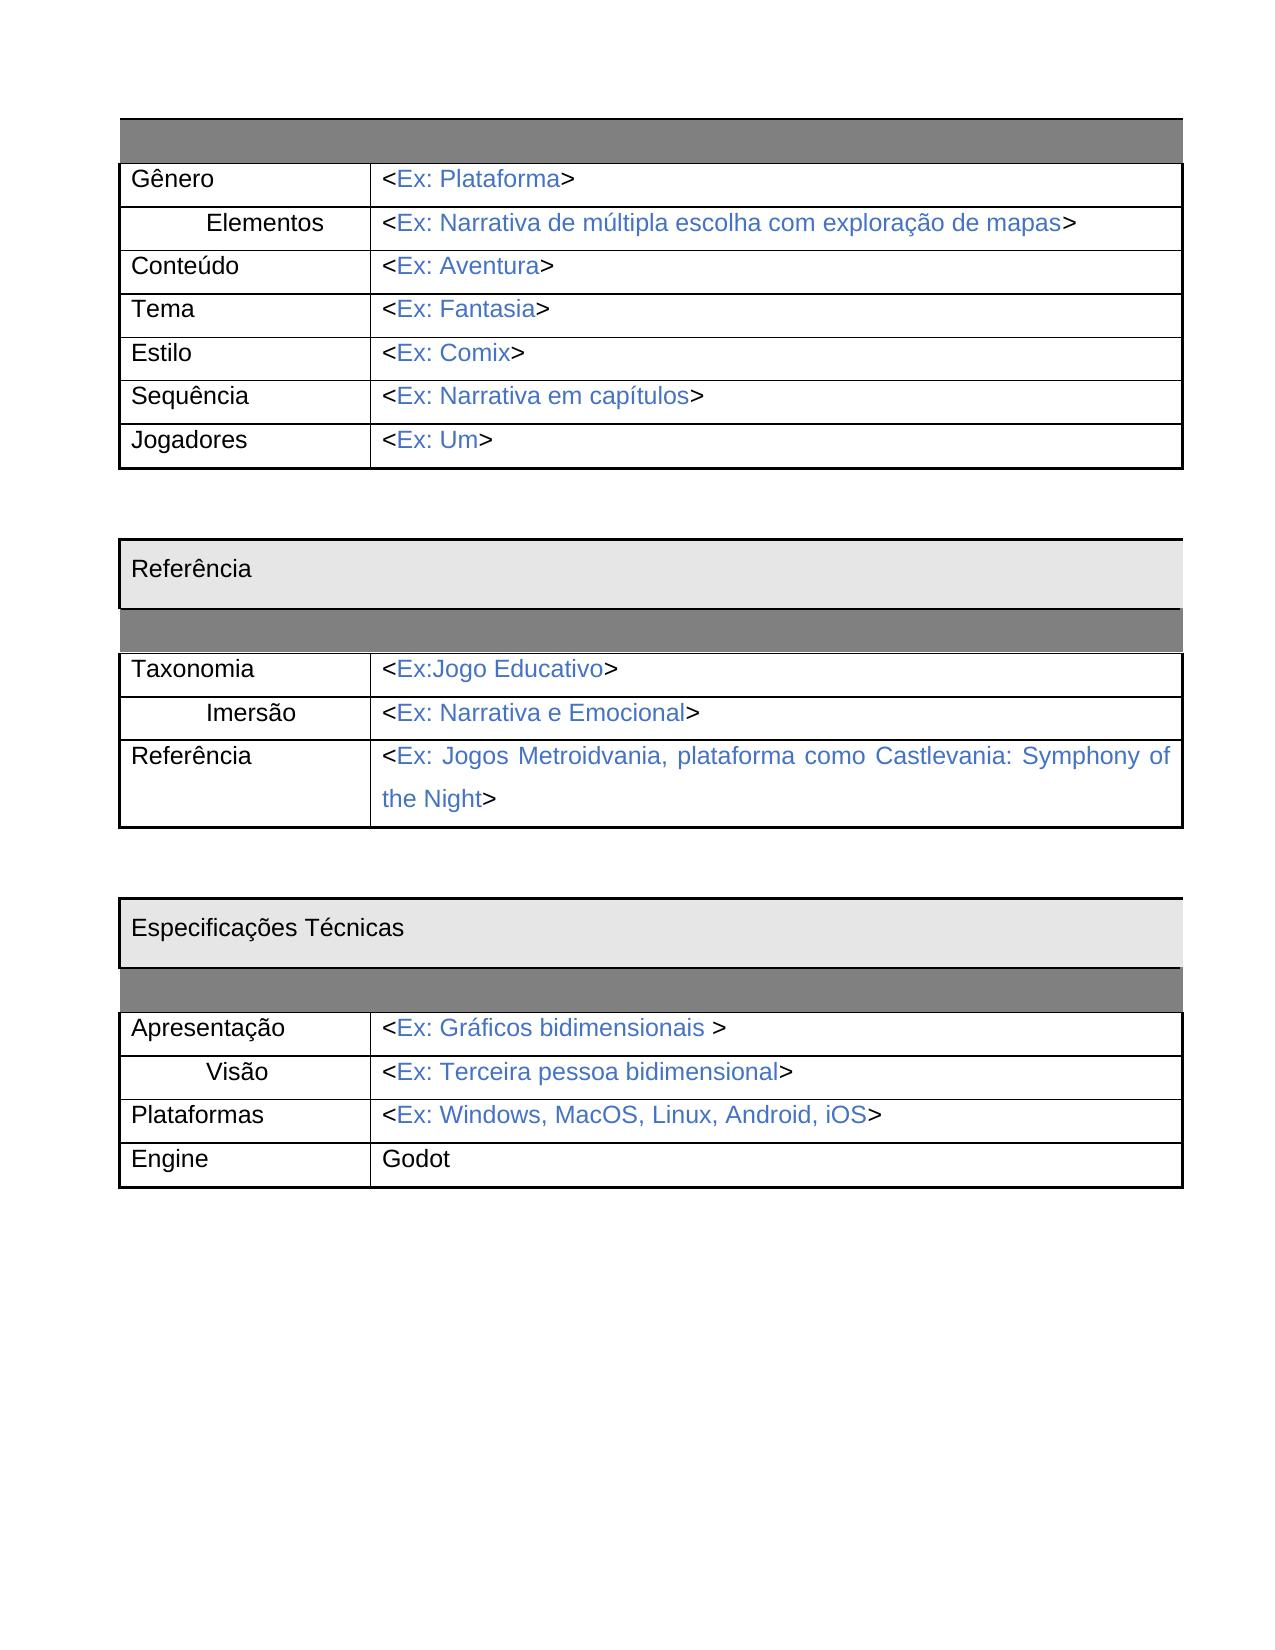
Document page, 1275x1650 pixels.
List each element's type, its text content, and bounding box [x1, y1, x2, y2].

table_cell <Ex: Plataforma> [371, 164, 1181, 206]
table_cell [371, 610, 636, 652]
table_cell [371, 969, 636, 1012]
table_cell Estilo [121, 338, 370, 380]
table_cell Conteúdo [121, 251, 370, 293]
table_cell <Ex: Narrativa de múltipla escolha com exploração de mapas> [371, 208, 1181, 249]
table_cell <Ex: Jogos Metroidvania, plataforma como Castlevania: Symphony of the Night> [371, 741, 1181, 826]
table_cell Gênero [121, 164, 370, 206]
table_cell [120, 120, 371, 163]
table_cell Elementos [121, 208, 370, 249]
table_cell <Ex: Fantasia> [371, 295, 1181, 336]
table_cell Jogadores [121, 425, 370, 467]
table_cell <Ex: Comix> [371, 338, 1181, 380]
table_cell Imersão [121, 698, 370, 739]
table_header Especificações Técnicas [121, 900, 1183, 967]
table_cell [636, 120, 1183, 163]
table_cell <Ex: Narrativa em capítulos> [371, 381, 1181, 423]
table_cell <Ex: Terceira pessoa bidimensional> [371, 1057, 1181, 1099]
table_cell <Ex: Windows, MacOS, Linux, Android, iOS> [371, 1100, 1181, 1142]
table_cell Taxonomia [121, 654, 370, 696]
table_header Referência [121, 541, 1183, 608]
table_cell Tema [121, 295, 370, 336]
table_cell <Ex:Jogo Educativo> [371, 654, 1181, 696]
table_cell <Ex: Um> [371, 425, 1181, 467]
table_cell Plataformas [121, 1100, 370, 1142]
table_cell Visão [121, 1057, 370, 1099]
table_cell [120, 969, 371, 1012]
table_cell <Ex: Aventura> [371, 251, 1181, 293]
table_cell [636, 608, 1183, 652]
table_cell Sequência [121, 381, 370, 423]
table_cell Engine [121, 1144, 370, 1186]
table_cell Apresentação [121, 1013, 370, 1055]
table_cell [636, 967, 1183, 1012]
table_cell [120, 609, 371, 652]
table_cell Godot [371, 1144, 1181, 1186]
table_cell <Ex: Gráficos bidimensionais > [371, 1013, 1181, 1055]
table_cell Referência [121, 741, 370, 826]
table_cell <Ex: Narrativa e Emocional> [371, 698, 1181, 739]
table_cell [371, 120, 636, 163]
